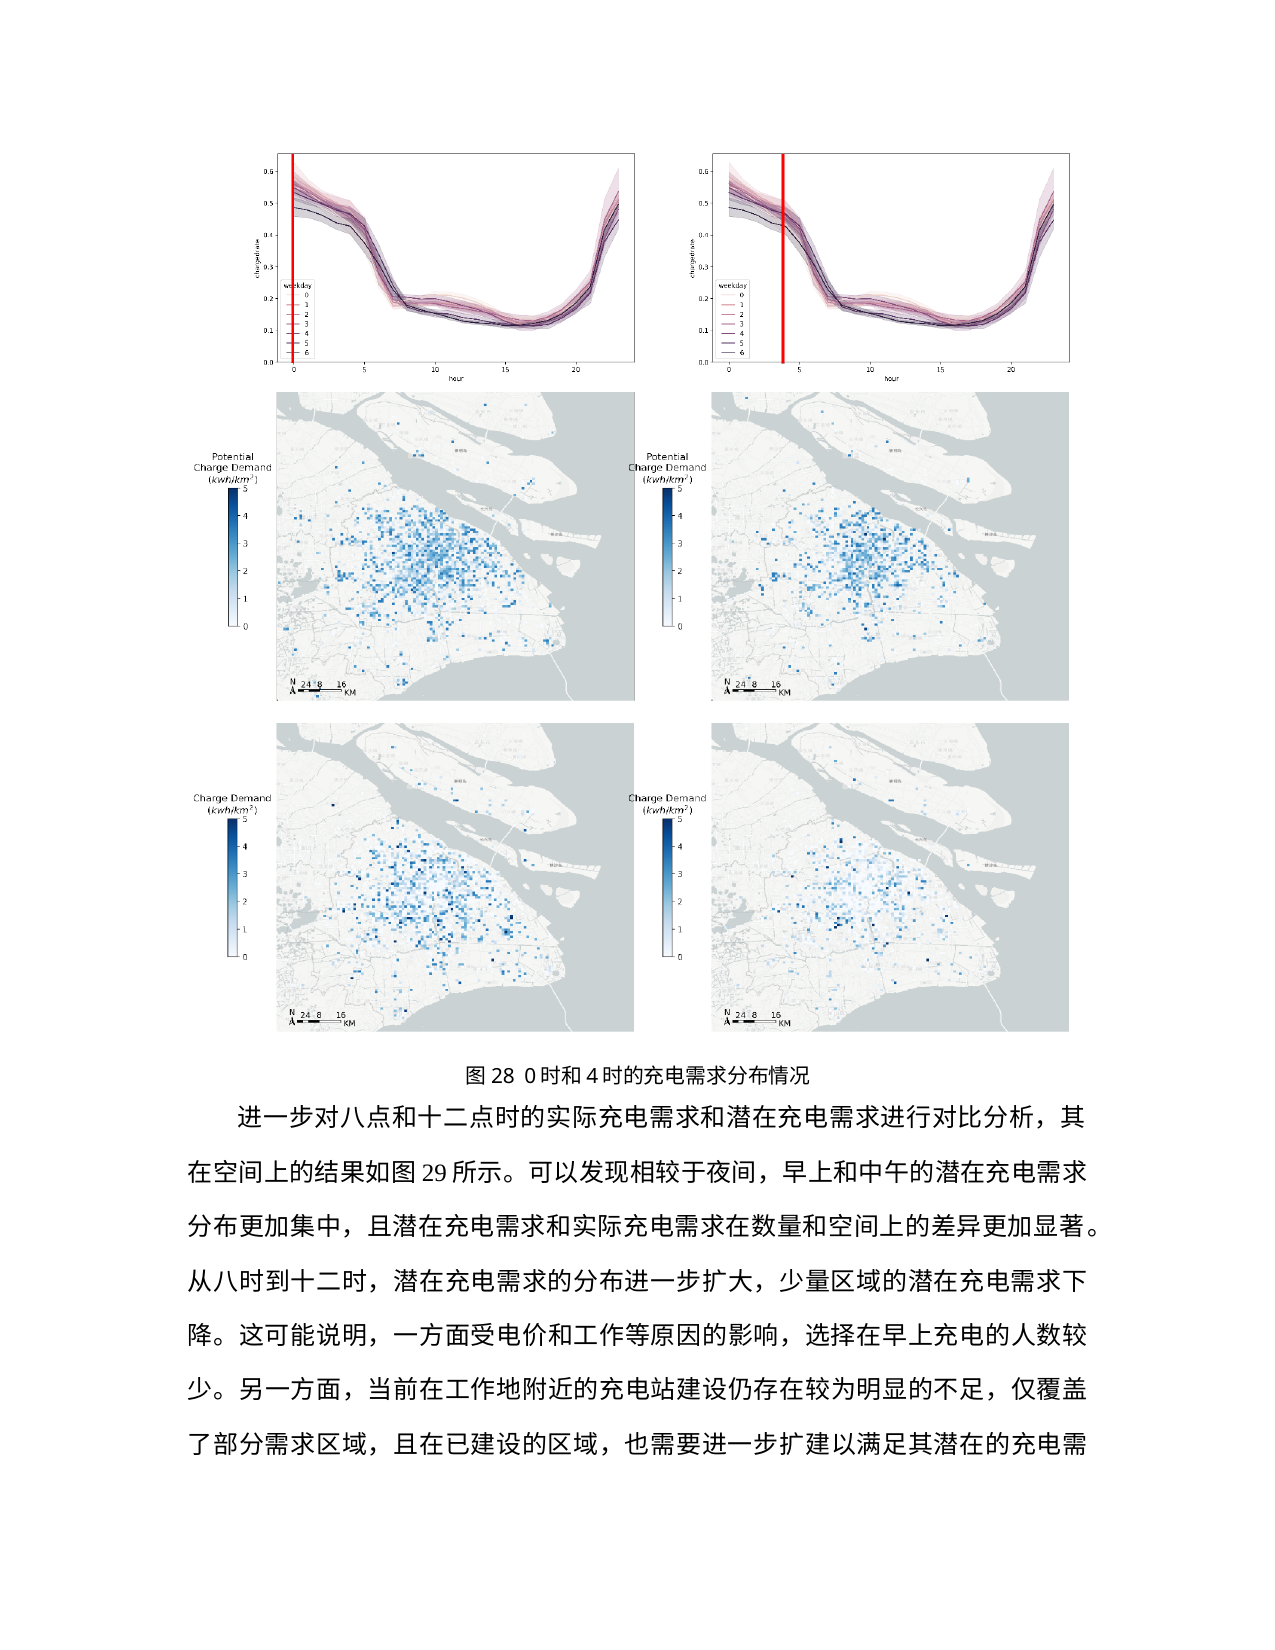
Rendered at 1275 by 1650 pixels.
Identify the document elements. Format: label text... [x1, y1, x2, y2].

picture [187, 150, 1074, 1037]
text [188, 1098, 1087, 1460]
